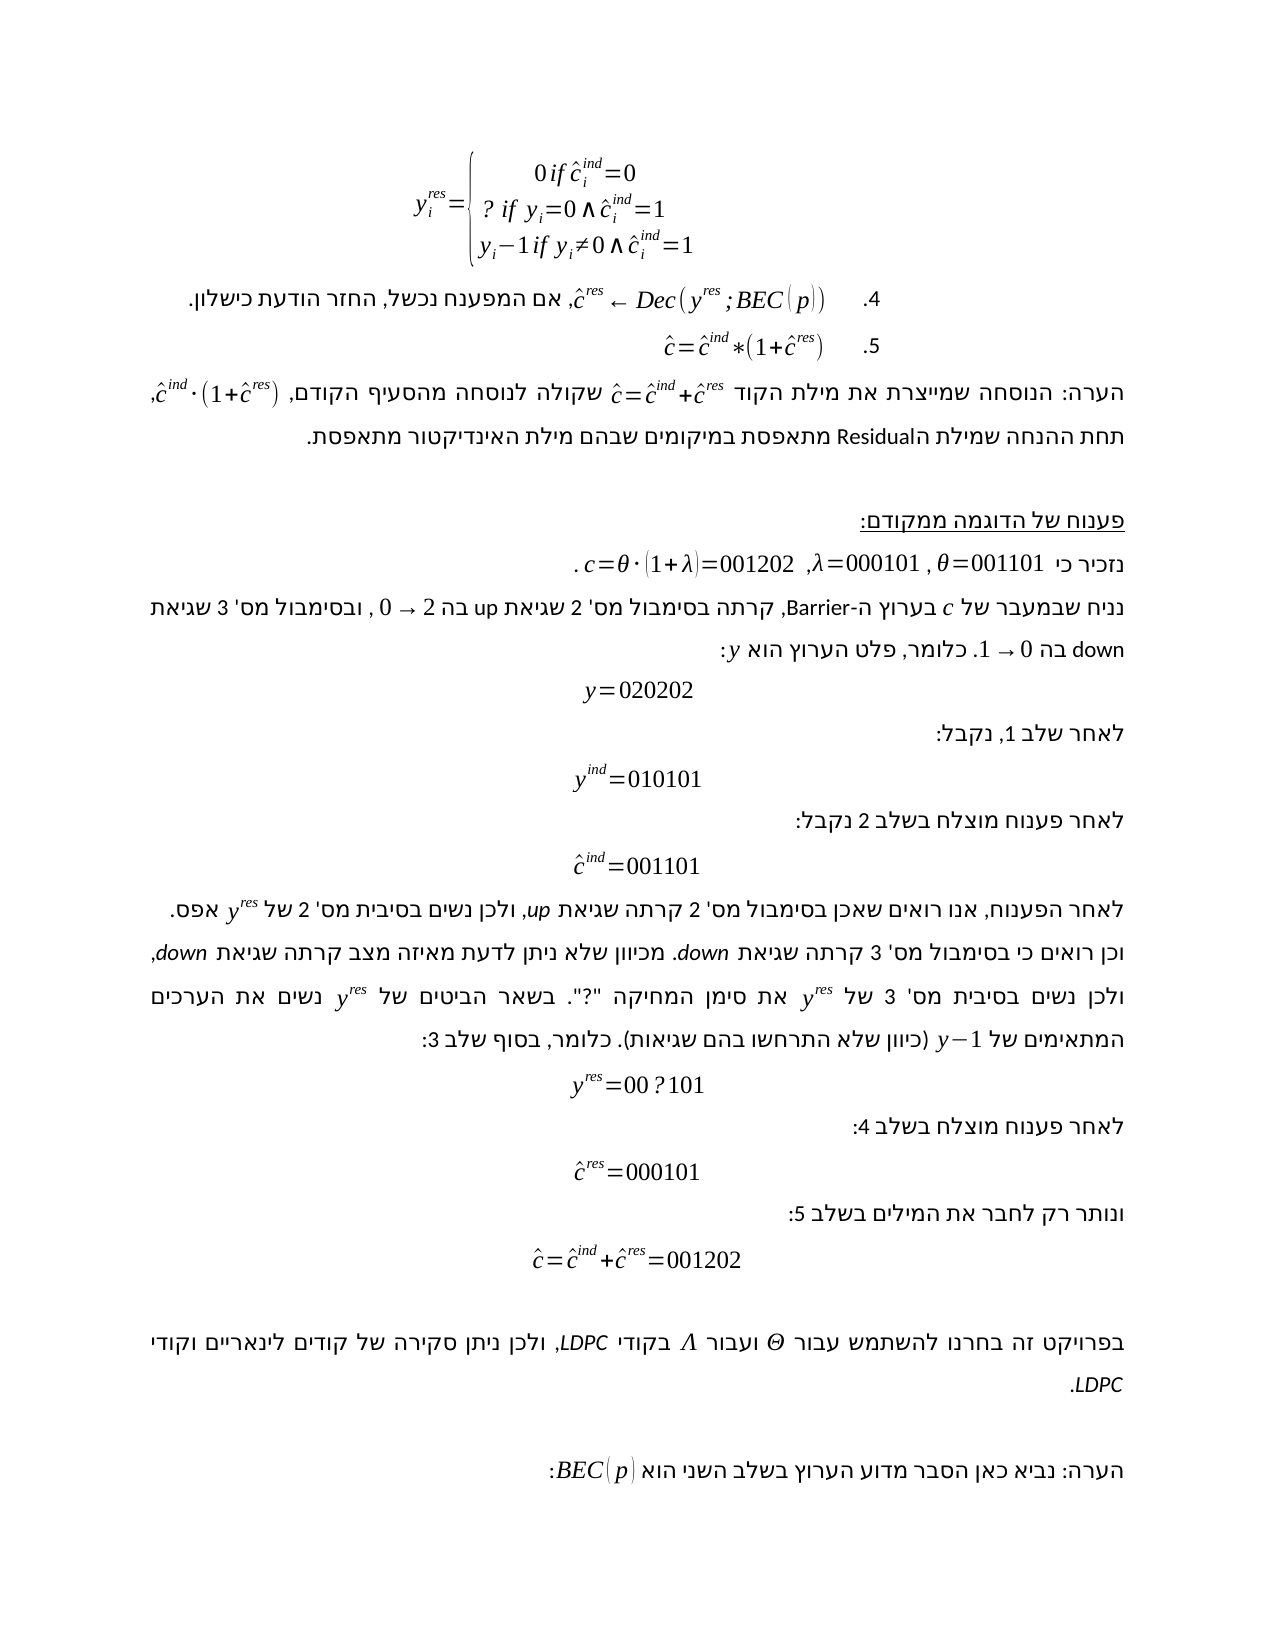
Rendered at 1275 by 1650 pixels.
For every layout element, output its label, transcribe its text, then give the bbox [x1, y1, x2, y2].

text בפרויקט זה בחרנו להשתמש עבור ועבור בקודי LDPC, ולכן ניתן סקירה של קודים לינאריים וקודי LDPC. [150, 1328, 1125, 1398]
text לאחר שלב 1, נקבל: [150, 719, 1125, 747]
list , אם המפענח נכשל, החזר הודעת כישלון. [150, 282, 862, 315]
text לאחר פענוח מוצלח בשלב 2 נקבל: [150, 806, 1125, 834]
text לאחר פענוח מוצלח בשלב 4: [150, 1112, 1125, 1140]
text וכן רואים כי בסימבול מס' 3 קרתה שגיאת down. מכיוון שלא ניתן לדעת מאיזה מצב קרתה שגיאת down, ולכן נשים בסיבית מס' 3 של את סימן המחיקה "?". בשאר הביטים של נשים את הערכים המתאימים של (כיוון שלא התרחשו בהם שגיאות). כלומר, בסוף שלב 3: [150, 938, 1125, 1053]
text הערה: נביא כאן הסבר מדוע הערוץ בשלב השני הוא : [150, 1454, 1125, 1485]
text נזכיר כי , , . [150, 548, 1125, 579]
text פענוח של הדוגמה ממקודם: [150, 506, 1125, 534]
text הערה: הנוסחה שמייצרת את מילת הקוד שקולה לנוסחה מהסעיף הקודם, , תחת ההנחה שמילת הResidual מתאפסת במיקומים שבהם מילת האינדיקטור מתאפסת. [150, 376, 1125, 451]
text ונותר רק לחבר את המילים בשלב 5: [150, 1199, 1125, 1227]
text נניח שבמעבר של בערוץ ה-Barrier, קרתה בסימבול מס' 2 שגיאת up בה , ובסימבול מס' 3 שגיאת down בה . כלומר, פלט הערוץ הוא : [150, 593, 1125, 663]
text לאחר הפענוח, אנו רואים שאכן בסימבול מס' 2 קרתה שגיאת up, ולכן נשים בסיבית מס' 2 של אפס. [150, 893, 1125, 924]
